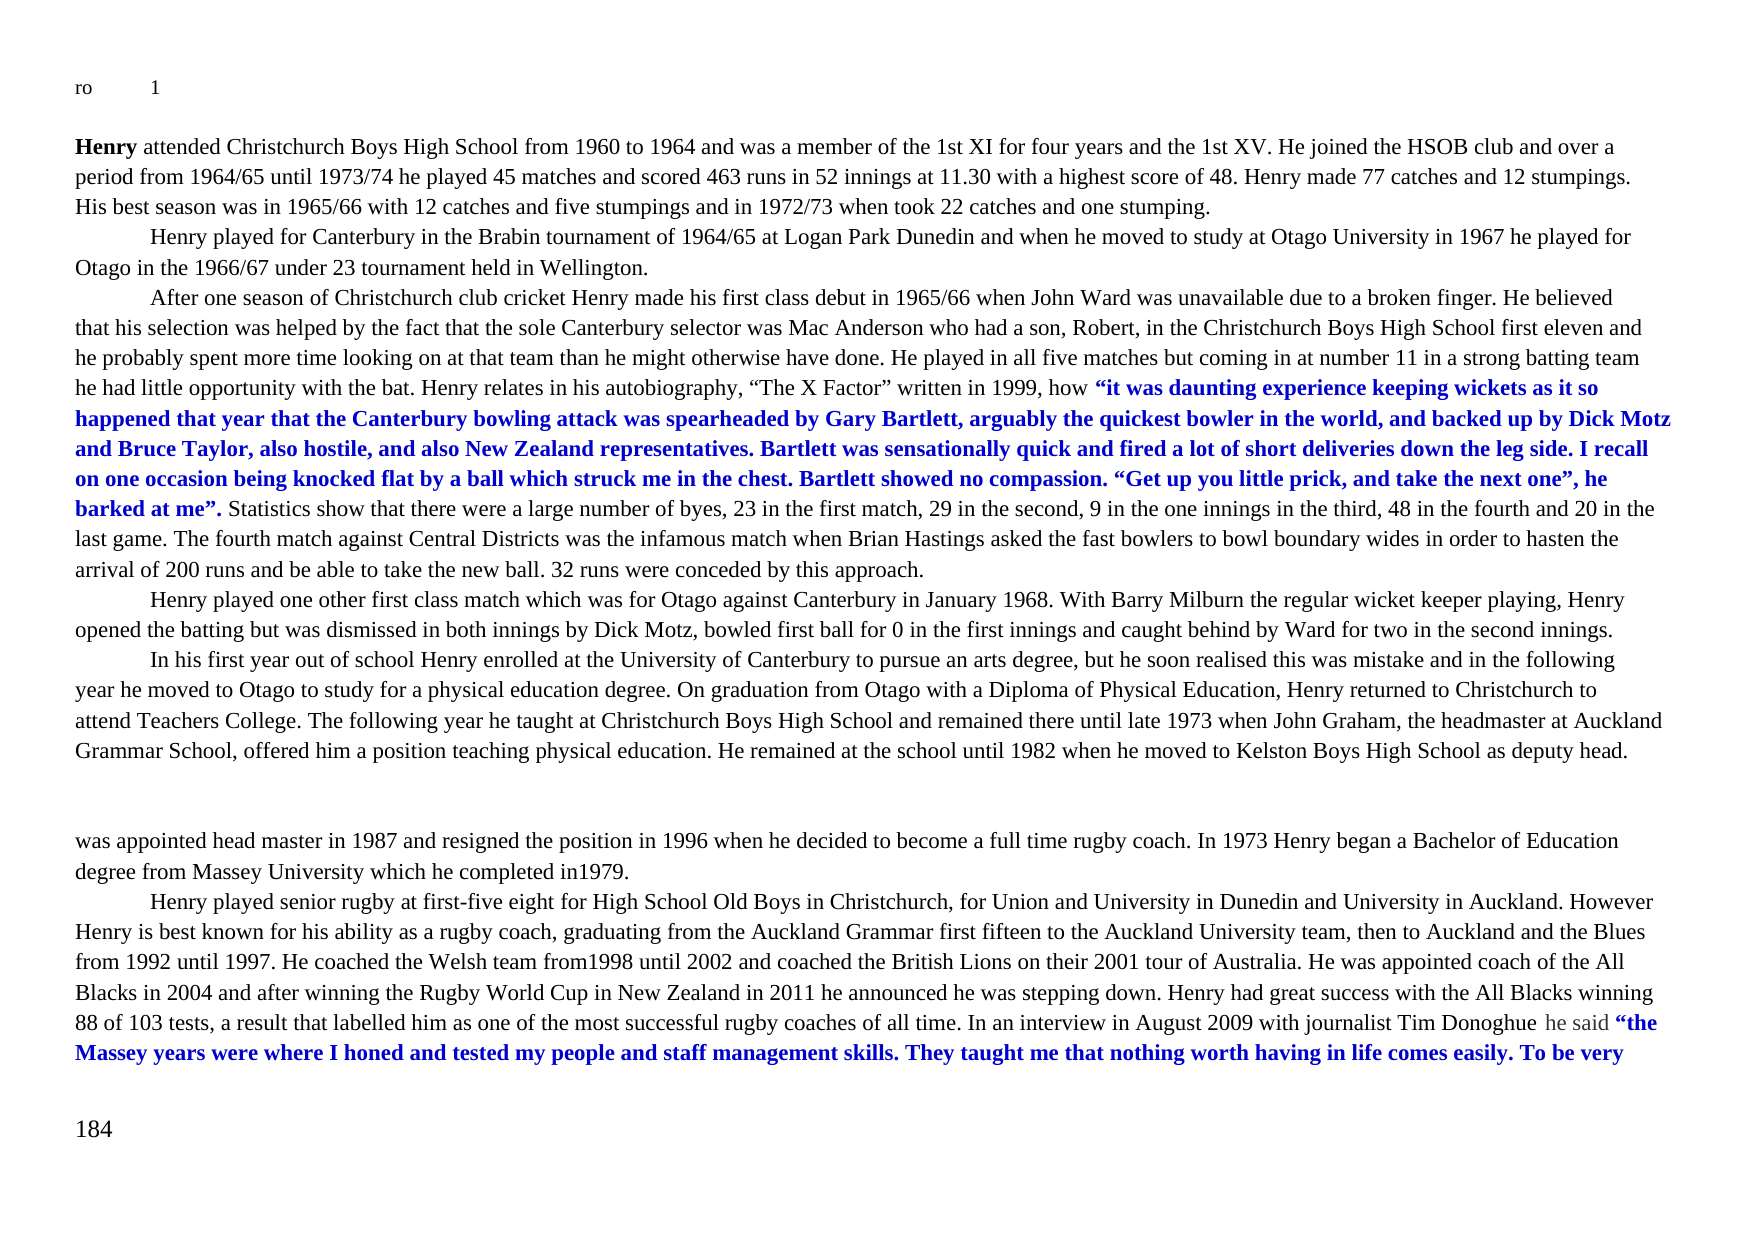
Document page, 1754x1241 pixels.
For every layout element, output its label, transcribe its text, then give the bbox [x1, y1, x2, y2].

text he had little opportunity with the bat. Henry relates in his autobiography, “The X Factor” written in 1999, how “it was daunting experience keeping wickets as it so happened that year that the Canterbury bowling attack was spearheaded by Gary Bartlett, arguably the quickest bowler in the world, and backed up by Dick Motz and Bruce Taylor, also hostile, and also New Zealand representatives. Bartlett was sensationally quick and fired a lot of short deliveries down the leg side. I recall on one occasion being knocked flat by a ball which struck me in the chest. Bartlett showed no compassion. “Get up you little prick, and take the next one”, he barked at me”. Statistics show that there were a large number of byes, 23 in the first match, 29 in the second, 9 in the one innings in the third, 48 in the fourth and 20 in the last game. The fourth match against Central Districts was the infamous match when Brian Hastings asked the fast bowlers to bowl boundary wides in order to hasten the arrival of 200 runs and be able to take the new ball. 32 runs were conceded by this approach. [75, 374, 1679, 582]
text After one season of Christchurch club cricket Henry made his first class debut in 1965/66 when John Ward was unavailable due to a broken finger. He believed [75, 284, 1679, 310]
text In his first year out of school Henry enrolled at the University of Canterbury to pursue an arts degree, but he soon realised this was mistake and in the following [75, 646, 1679, 673]
text attend Teachers College. The following year he taught at Christchurch Boys High School and remained there until late 1973 when John Graham, the headmaster at Auckland Grammar School, offered him a position teaching physical education. He remained at the school until 1982 when he moved to Kelston Boys High School as deputy head. [75, 707, 1679, 763]
text Henry attended Christchurch Boys High School from 1960 to 1964 and was a member of the 1st XI for four years and the 1st XV. He joined the HSOB club and over a period from 1964/65 until 1973/74 he played 45 matches and scored 463 runs in 52 innings at 11.30 with a highest score of 48. Henry made 77 catches and 12 stumpings. [75, 133, 1679, 189]
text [75, 888, 1679, 1066]
text ro 1 [75, 75, 1679, 99]
text His best season was in 1965/66 with 12 catches and five stumpings and in 1972/73 when took 22 catches and one stumping. [75, 193, 1679, 219]
text was appointed head master in 1987 and resigned the position in 1996 when he decided to become a full time rugby coach. In 1973 Henry began a Bachelor of Education degree from Massey University which he completed in1979. [75, 828, 1679, 884]
text Henry played one other first class match which was for Otago against Canterbury in January 1968. With Barry Milburn the regular wicket keeper playing, Henry opened the batting but was dismissed in both innings by Dick Motz, bowled first ball for 0 in the first innings and caught behind by Ward for two in the second innings. [75, 586, 1679, 642]
text he probably spent more time looking on at that team than he might otherwise have done. He played in all five matches but coming in at number 11 in a strong batting team [75, 344, 1679, 371]
text that his selection was helped by the fact that the sole Canterbury selector was Mac Anderson who had a son, Robert, in the Christchurch Boys High School first eleven and [75, 314, 1679, 340]
text year he moved to Otago to study for a physical education degree. On graduation from Otago with a Diploma of Physical Education, Henry returned to Christchurch to [75, 677, 1679, 703]
text Henry played for Canterbury in the Brabin tournament of 1964/65 at Logan Park Dunedin and when he moved to study at Otago University in 1967 he played for Otago in the 1966/67 under 23 tournament held in Wellington. [75, 223, 1679, 280]
